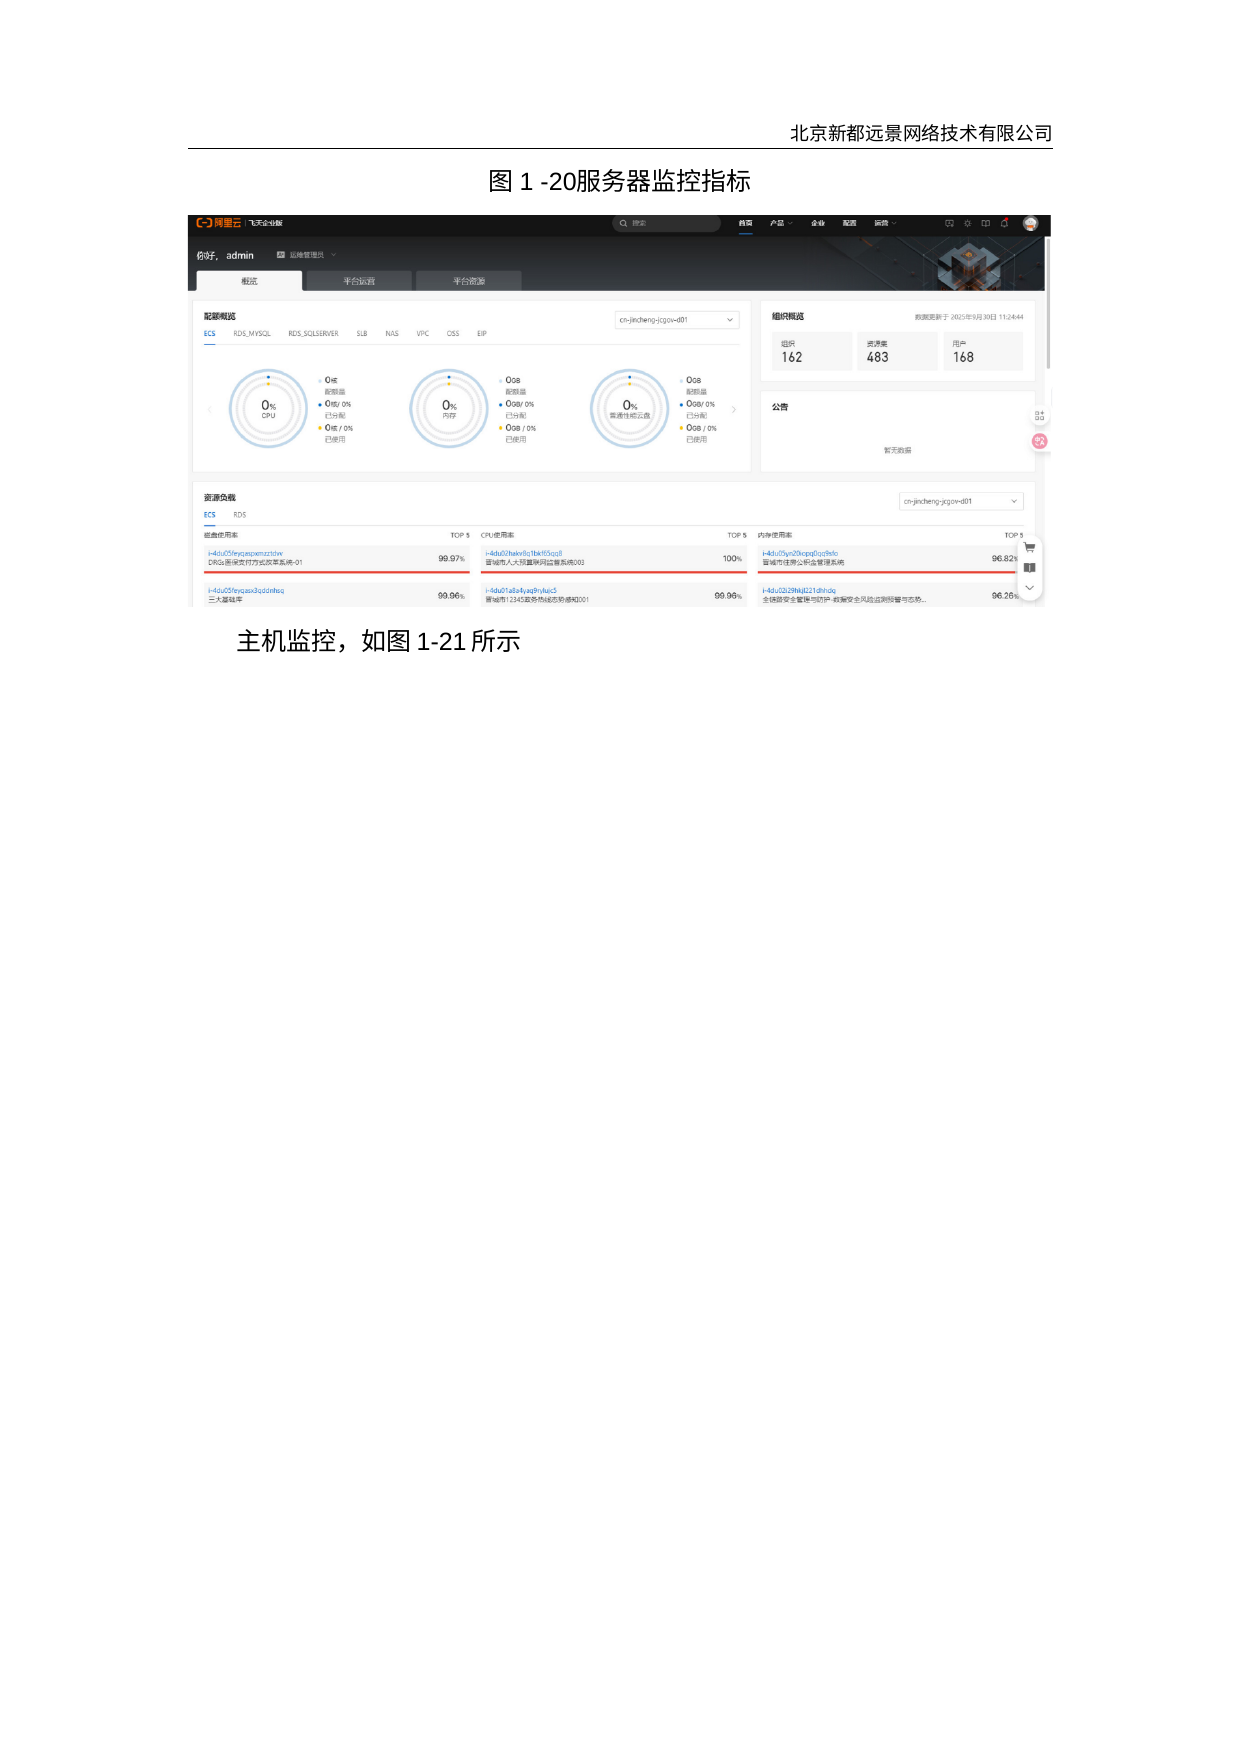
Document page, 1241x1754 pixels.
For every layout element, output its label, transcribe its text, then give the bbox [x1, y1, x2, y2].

text 图 1 -20服务器监控指标 [187, 161, 1053, 198]
picture [187, 215, 1053, 607]
text 主机监控，如图1-21所示 [187, 621, 1053, 657]
